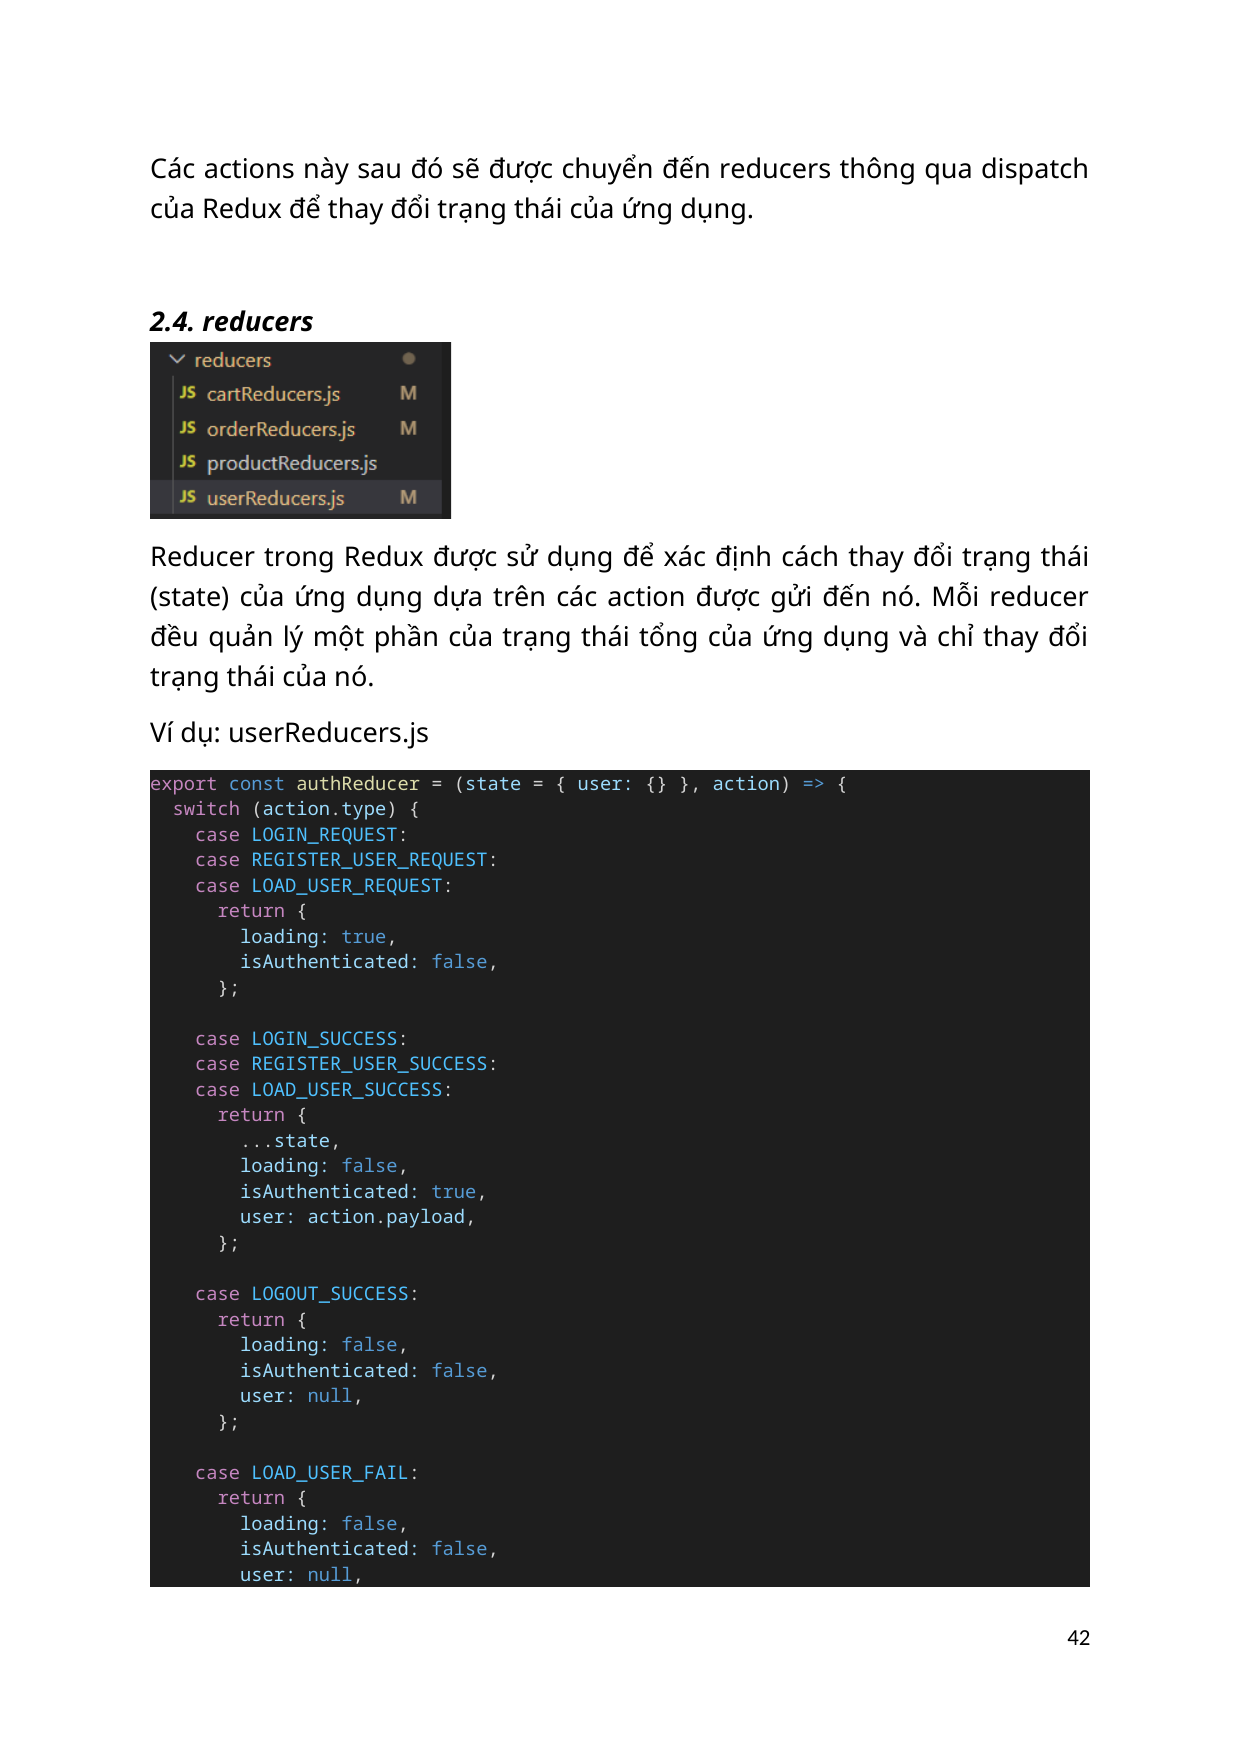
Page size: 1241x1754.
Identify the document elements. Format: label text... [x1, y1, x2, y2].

text return { [150, 897, 1090, 923]
text return { [150, 1306, 1090, 1331]
text case LOAD_USER_SUCCESS: [150, 1076, 1090, 1102]
text case LOAD_USER_FAIL: [150, 1459, 1090, 1484]
text }; [150, 1229, 1090, 1255]
text Ví dụ: userReducers.js [150, 713, 1090, 750]
text isAuthenticated: false, [150, 1536, 1090, 1561]
text Các actions này sau đó sẽ được chuyển đến reducers thông qua dispatch của Redux để thay đổi trạng thái của ứng dụng. [150, 150, 1090, 227]
text switch (action.type) { [150, 795, 1090, 821]
text user: null, [150, 1382, 1090, 1408]
text case LOAD_USER_REQUEST: [150, 872, 1090, 897]
text isAuthenticated: false, [150, 1357, 1090, 1382]
text isAuthenticated: true, [150, 1178, 1090, 1204]
subtitle 2.4. reducers [150, 303, 1090, 339]
text case LOGOUT_SUCCESS: [150, 1280, 1090, 1306]
picture [150, 342, 452, 519]
text case LOGIN_REQUEST: [150, 821, 1090, 846]
text }; [150, 1408, 1090, 1433]
text return { [150, 1102, 1090, 1127]
text return { [150, 1484, 1090, 1510]
text isAuthenticated: false, [150, 948, 1090, 974]
text export const authReducer = (state = { user: {} }, action) => { [150, 770, 1090, 795]
text case LOGIN_SUCCESS: [150, 1025, 1090, 1051]
text case REGISTER_USER_REQUEST: [150, 846, 1090, 872]
text user: action.payload, [150, 1204, 1090, 1229]
text loading: false, [150, 1331, 1090, 1357]
text loading: true, [150, 923, 1090, 948]
text }; [150, 974, 1090, 999]
text loading: false, [150, 1153, 1090, 1178]
text loading: false, [150, 1510, 1090, 1536]
text Reducer trong Redux được sử dụng để xác định cách thay đổi trạng thái (state) của ứng dụng dựa trên các action được gửi đến nó. Mỗi reducer đều quản lý một phần của trạng thái tổng của ứng dụng và chỉ thay đổi trạng thái của nó. [150, 538, 1090, 694]
text user: null, [150, 1561, 1090, 1587]
text ...state, [150, 1127, 1090, 1153]
text case REGISTER_USER_SUCCESS: [150, 1051, 1090, 1076]
